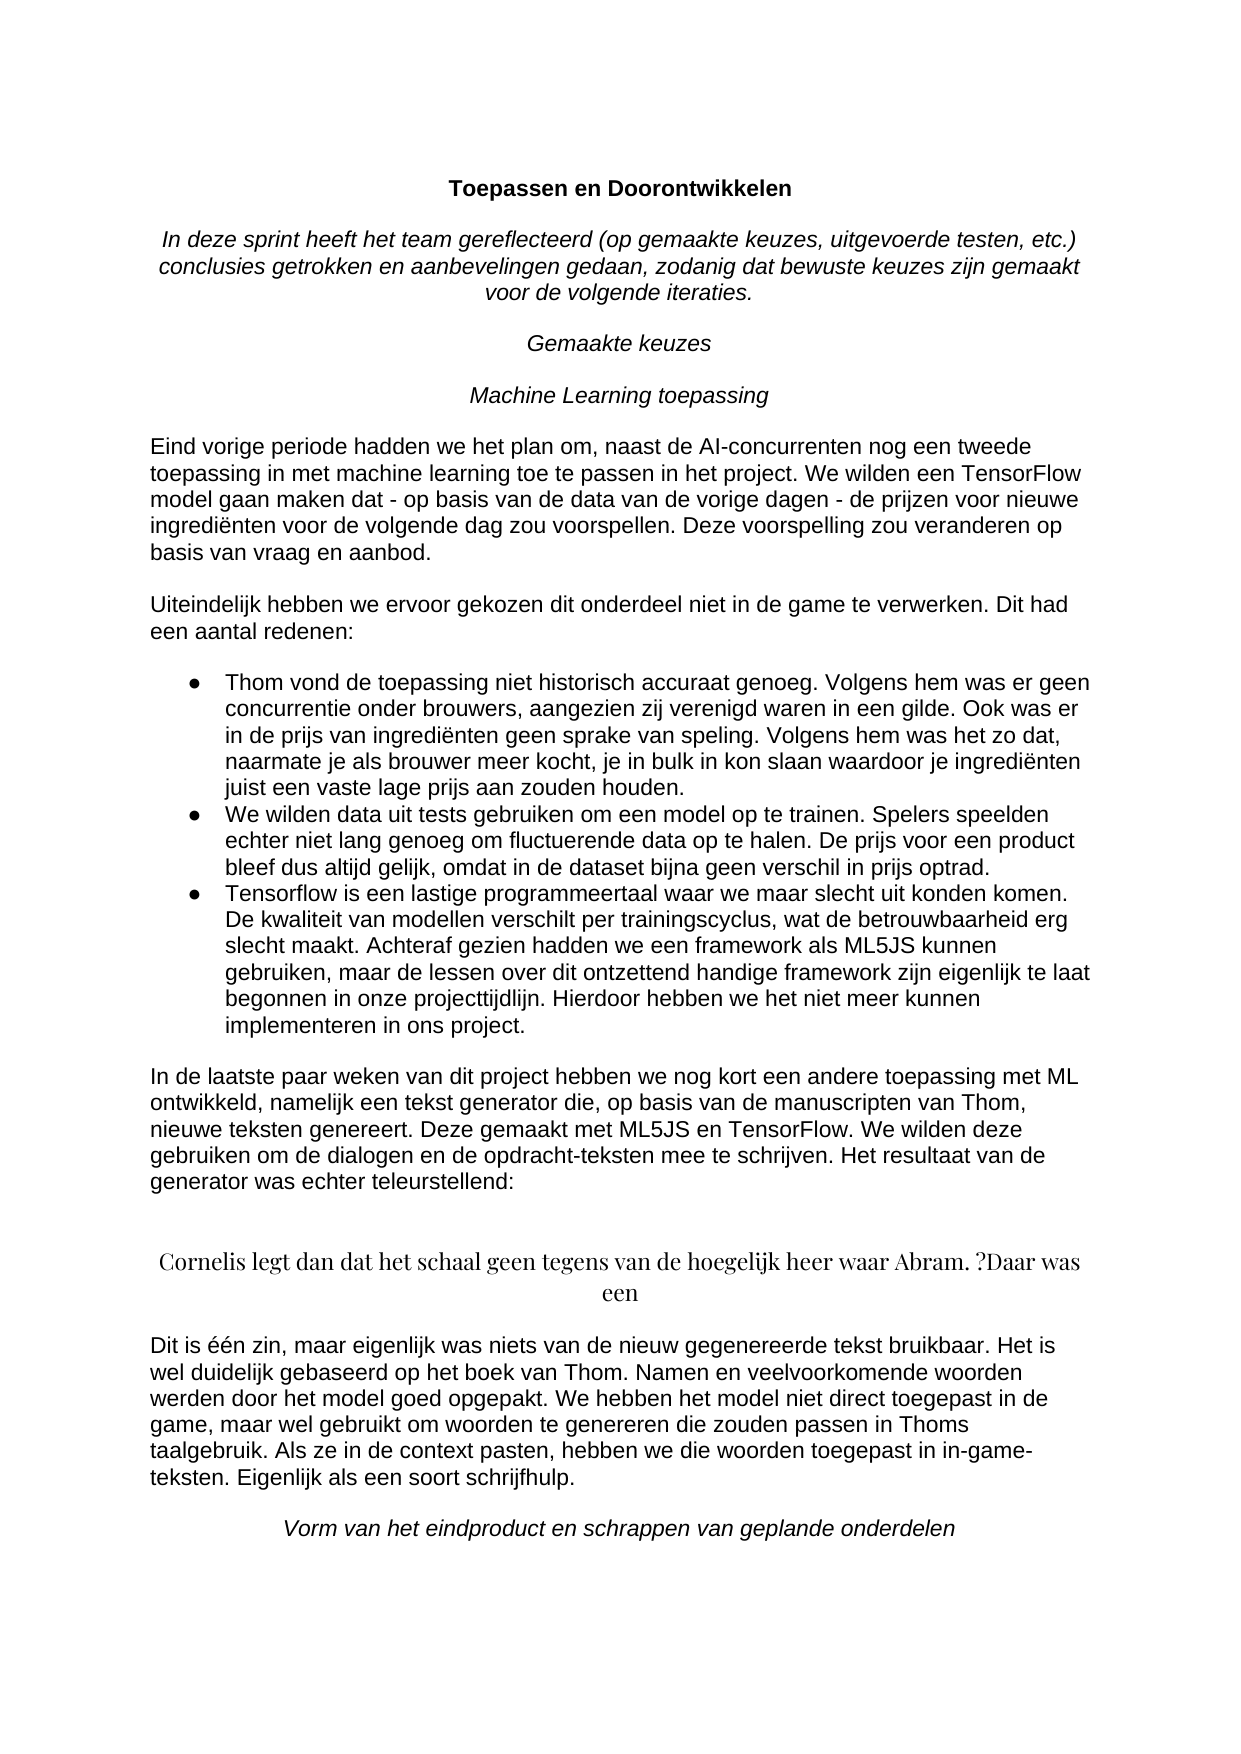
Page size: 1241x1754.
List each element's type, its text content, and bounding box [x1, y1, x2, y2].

text Gemaakte keuzes [150, 330, 1090, 357]
text In deze sprint heeft het team gereflecteerd (op gemaakte keuzes, uitgevoerde testen, etc.) conclusies getrokken en aanbevelingen gedaan, zodanig dat bewuste keuzes zijn gemaakt voor de volgende iteraties. [150, 226, 1090, 305]
text Cornelis legt dan dat het schaal geen tegens van de hoegelijk heer waar Abram. ?Daar was een [150, 1246, 1090, 1307]
list Thom vond de toepassing niet historisch accuraat genoeg. Volgens hem was er geen concurrentie onder brouwers, aangezien zij verenigd waren in een gilde. Ook was er in de prijs van ingrediënten geen sprake van speling. Volgens hem was het zo dat, naarmate je als brouwer meer kocht, je in bulk in kon slaan waardoor je ingrediënten juist een vaste lage prijs aan zouden houden. [187, 669, 1090, 801]
text Machine Learning toepassing [150, 382, 1090, 408]
list Tensorflow is een lastige programmeertaal waar we maar slecht uit konden komen. De kwaliteit van modellen verschilt per trainingscyclus, wat de betrouwbaarheid erg slecht maakt. Achteraf gezien hadden we een framework als ML5JS kunnen gebruiken, maar de lessen over dit ontzettend handige framework zijn eigenlijk te laat begonnen in onze projecttijdlijn. Hierdoor hebben we het niet meer kunnen implementeren in ons project. [187, 880, 1090, 1038]
text Toepassen en Doorontwikkelen [150, 175, 1090, 201]
text Eind vorige periode hadden we het plan om, naast de AI-concurrenten nog een tweede toepassing in met machine learning toe te passen in het project. We wilden een TensorFlow model gaan maken dat - op basis van de data van de vorige dagen - de prijzen voor nieuwe ingrediënten voor de volgende dag zou voorspellen. Deze voorspelling zou veranderen op basis van vraag en aanbod. Uiteindelijk hebben we ervoor gekozen dit onderdeel niet in de game te verwerken. Dit had een aantal redenen: [150, 433, 1090, 644]
text Dit is één zin, maar eigenlijk was niets van de nieuw gegenereerde tekst bruikbaar. Het is wel duidelijk gebaseerd op het boek van Thom. Namen en veelvoorkomende woorden werden door het model goed opgepakt. We hebben het model niet direct toegepast in de game, maar wel gebruikt om woorden te genereren die zouden passen in Thoms taalgebruik. Als ze in de context pasten, hebben we die woorden toegepast in in-game-teksten. Eigenlijk als een soort schrijfhulp. [150, 1332, 1090, 1490]
text In de laatste paar weken van dit project hebben we nog kort een andere toepassing met ML ontwikkeld, namelijk een tekst generator die, op basis van de manuscripten van Thom, nieuwe teksten genereert. Deze gemaakt met ML5JS en TensorFlow. We wilden deze gebruiken om de dialogen en de opdracht-teksten mee te schrijven. Het resultaat van de generator was echter teleurstellend: [150, 1063, 1090, 1221]
list We wilden data uit tests gebruiken om een model op te trainen. Spelers speelden echter niet lang genoeg om fluctuerende data op te halen. De prijs voor een product bleef dus altijd gelijk, omdat in de dataset bijna geen verschil in prijs optrad. [187, 801, 1090, 880]
text Vorm van het eindproduct en schrappen van geplande onderdelen [150, 1515, 1090, 1542]
